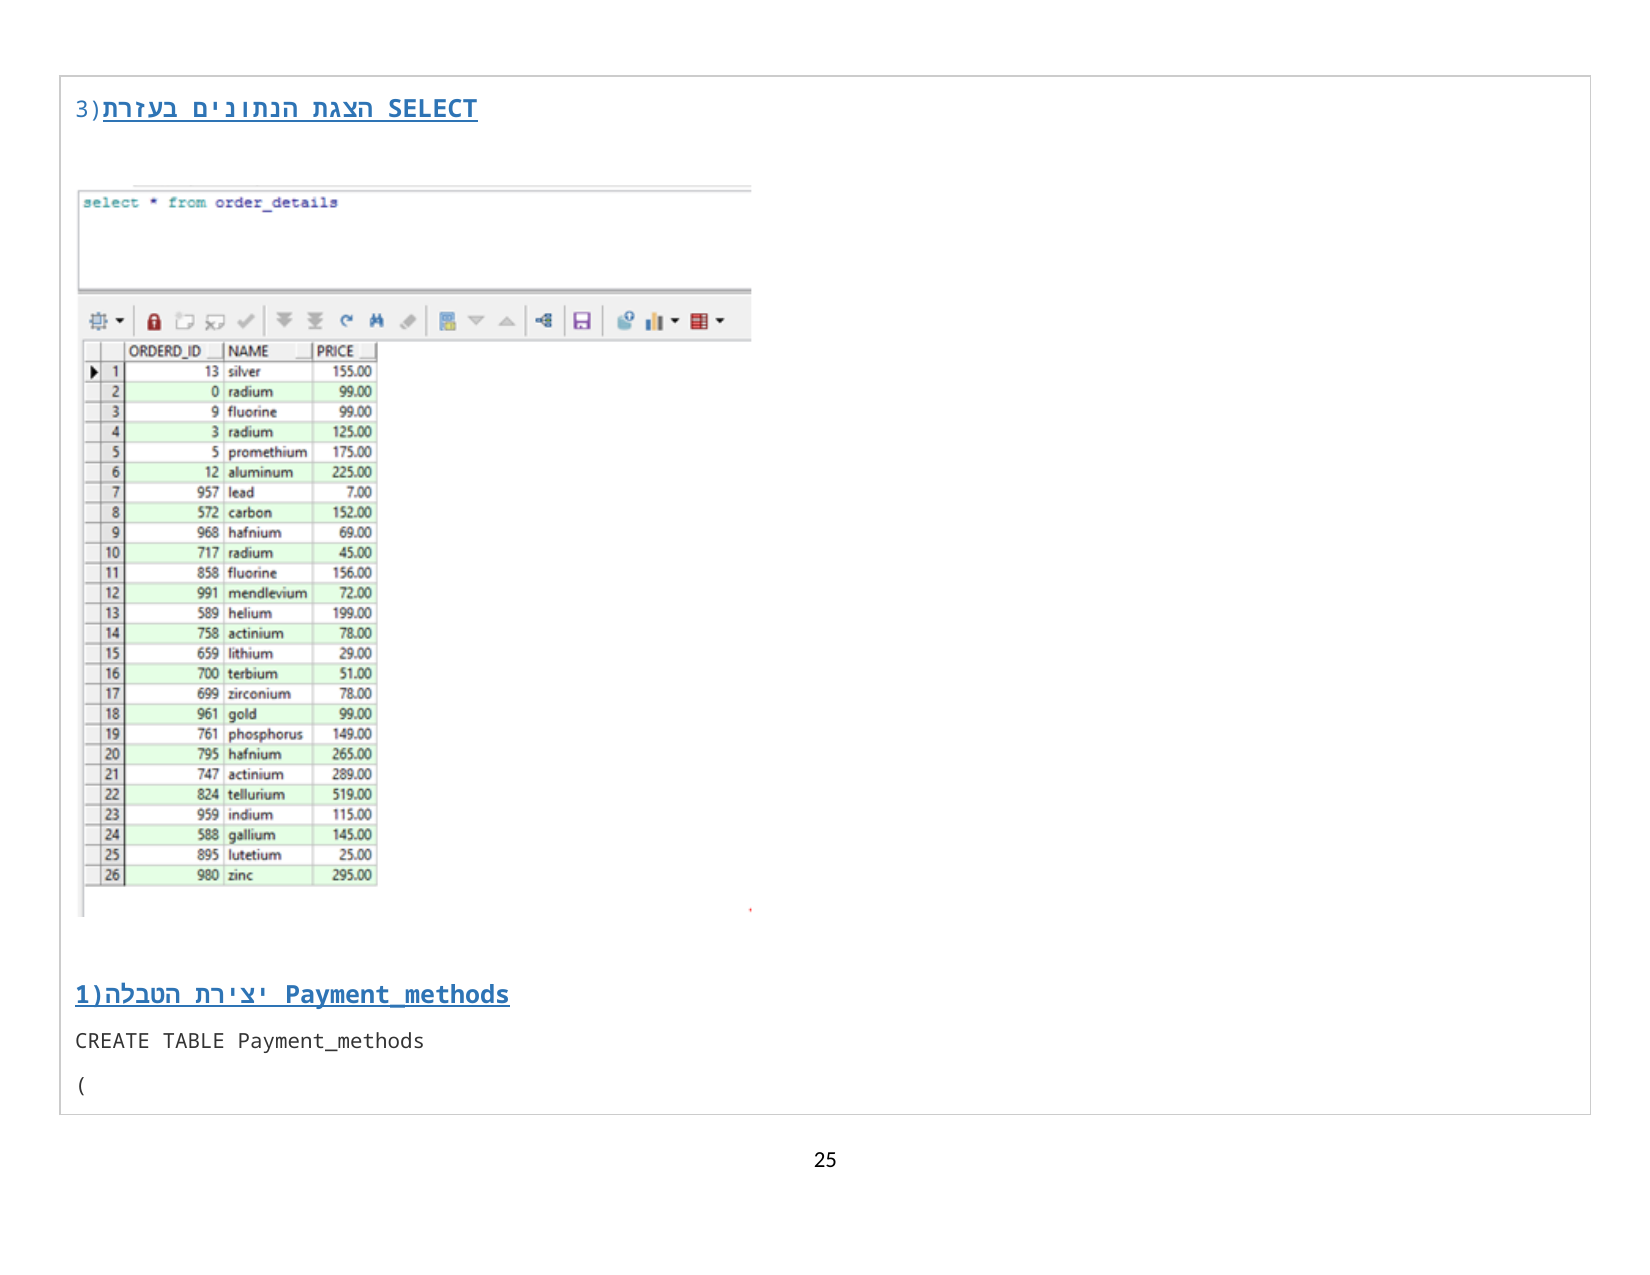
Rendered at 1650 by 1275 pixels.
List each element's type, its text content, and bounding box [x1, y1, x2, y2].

text 3)הצגת הנתונים בעזרת SELECT [61, 77, 1590, 125]
text CREATE TABLE Payment_methods [61, 1010, 1590, 1054]
text 1)יצירת הטבלה Payment_methods [61, 960, 1590, 1010]
text ( [61, 1054, 1590, 1114]
picture [75, 185, 752, 917]
